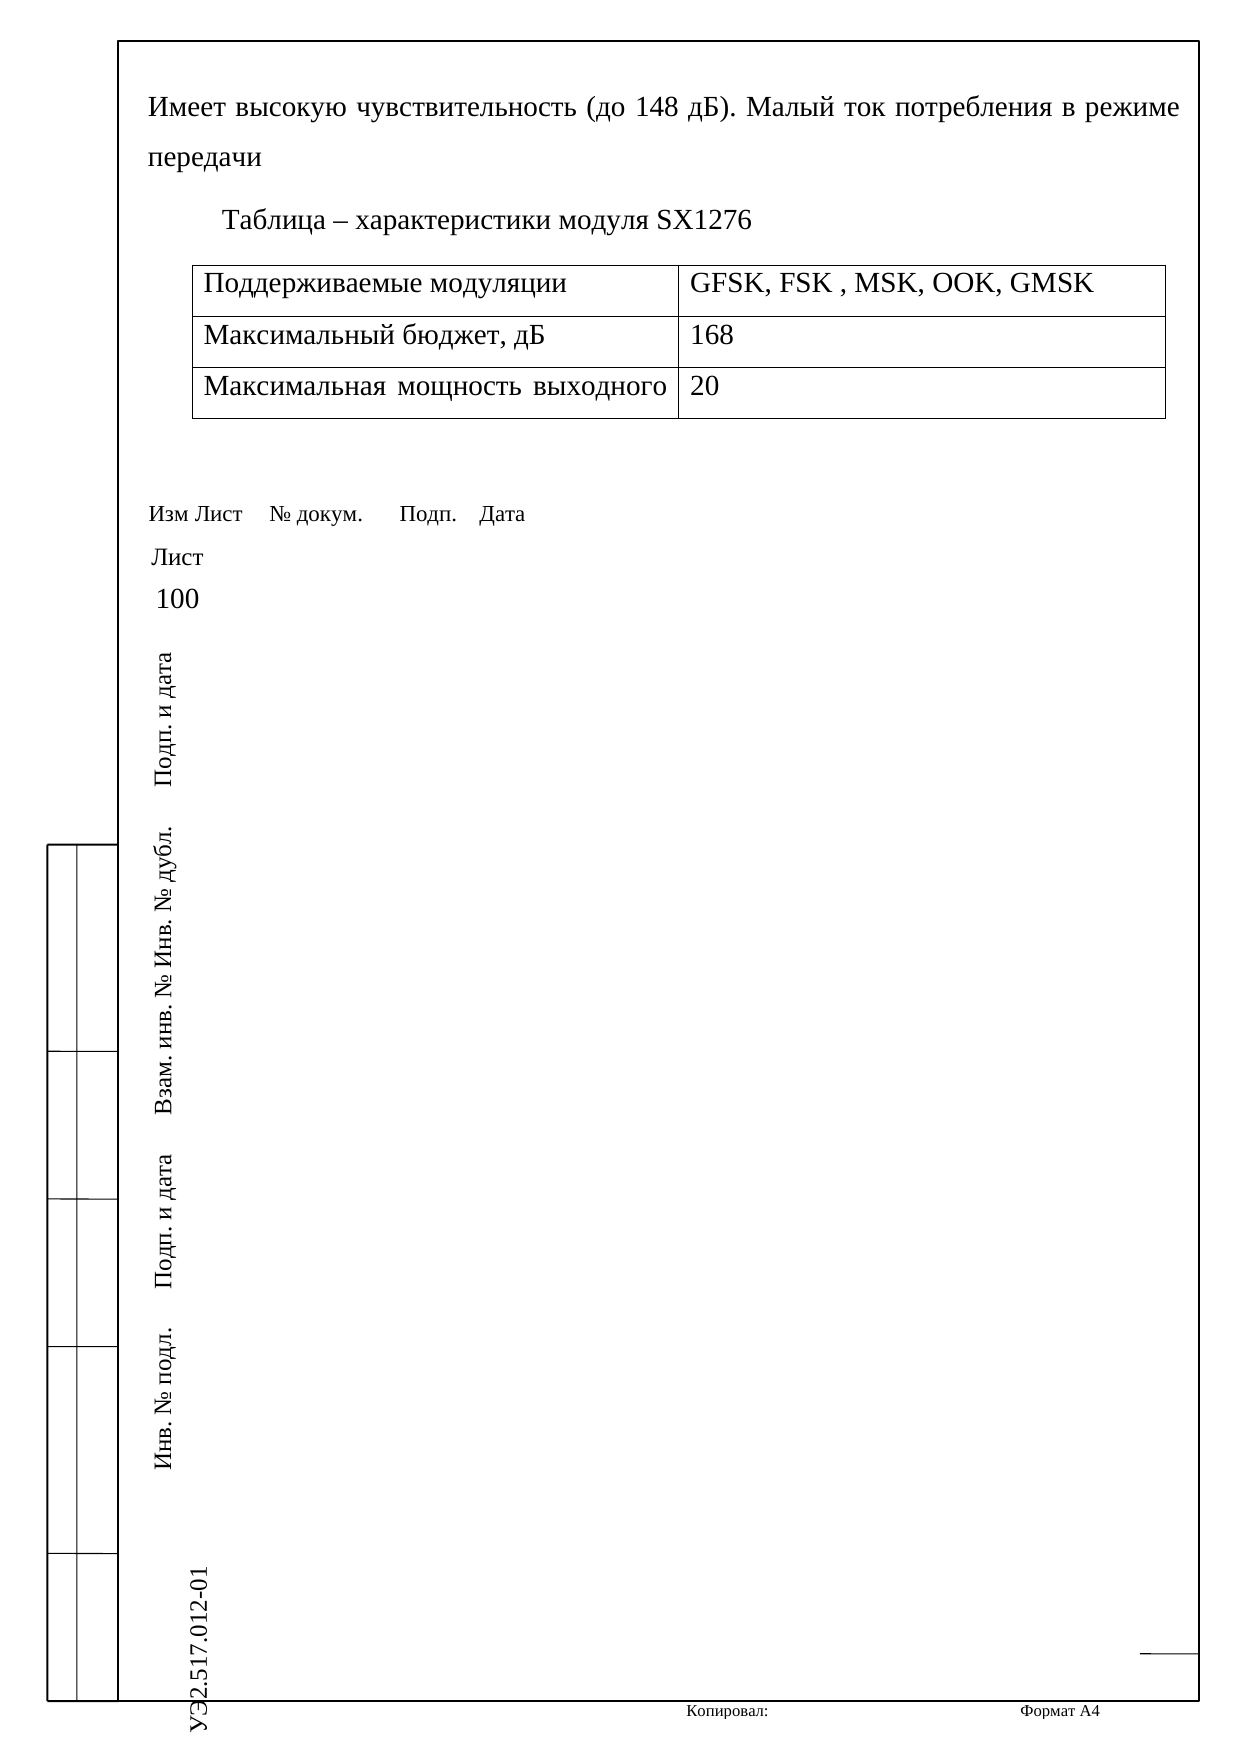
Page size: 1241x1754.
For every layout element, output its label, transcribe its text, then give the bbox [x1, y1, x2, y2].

table_header Поддерживаемые модуляции [193, 266, 678, 316]
table_cell Максимальная мощность выходного сигнала, дБм [193, 368, 678, 418]
text SX1276 представляет собой радиомодуль поддерживающий модуляции LoRa, FSK. Данный модуль может обеспечить бюджет канала связи до 168 дБ. Имеет высокую чувствительность (до 148 дБ). Малый ток потребления в режиме передачи [148, 89, 1181, 172]
table_cell 20 [679, 368, 1165, 418]
table_cell 168 [679, 317, 1165, 367]
table_cell Максимальный бюджет, дБ [193, 317, 678, 367]
table_header GFSK, FSK , MSK, OOK, GMSK [679, 266, 1165, 316]
text Таблица – характеристики модуля SX1276 [148, 202, 1181, 235]
